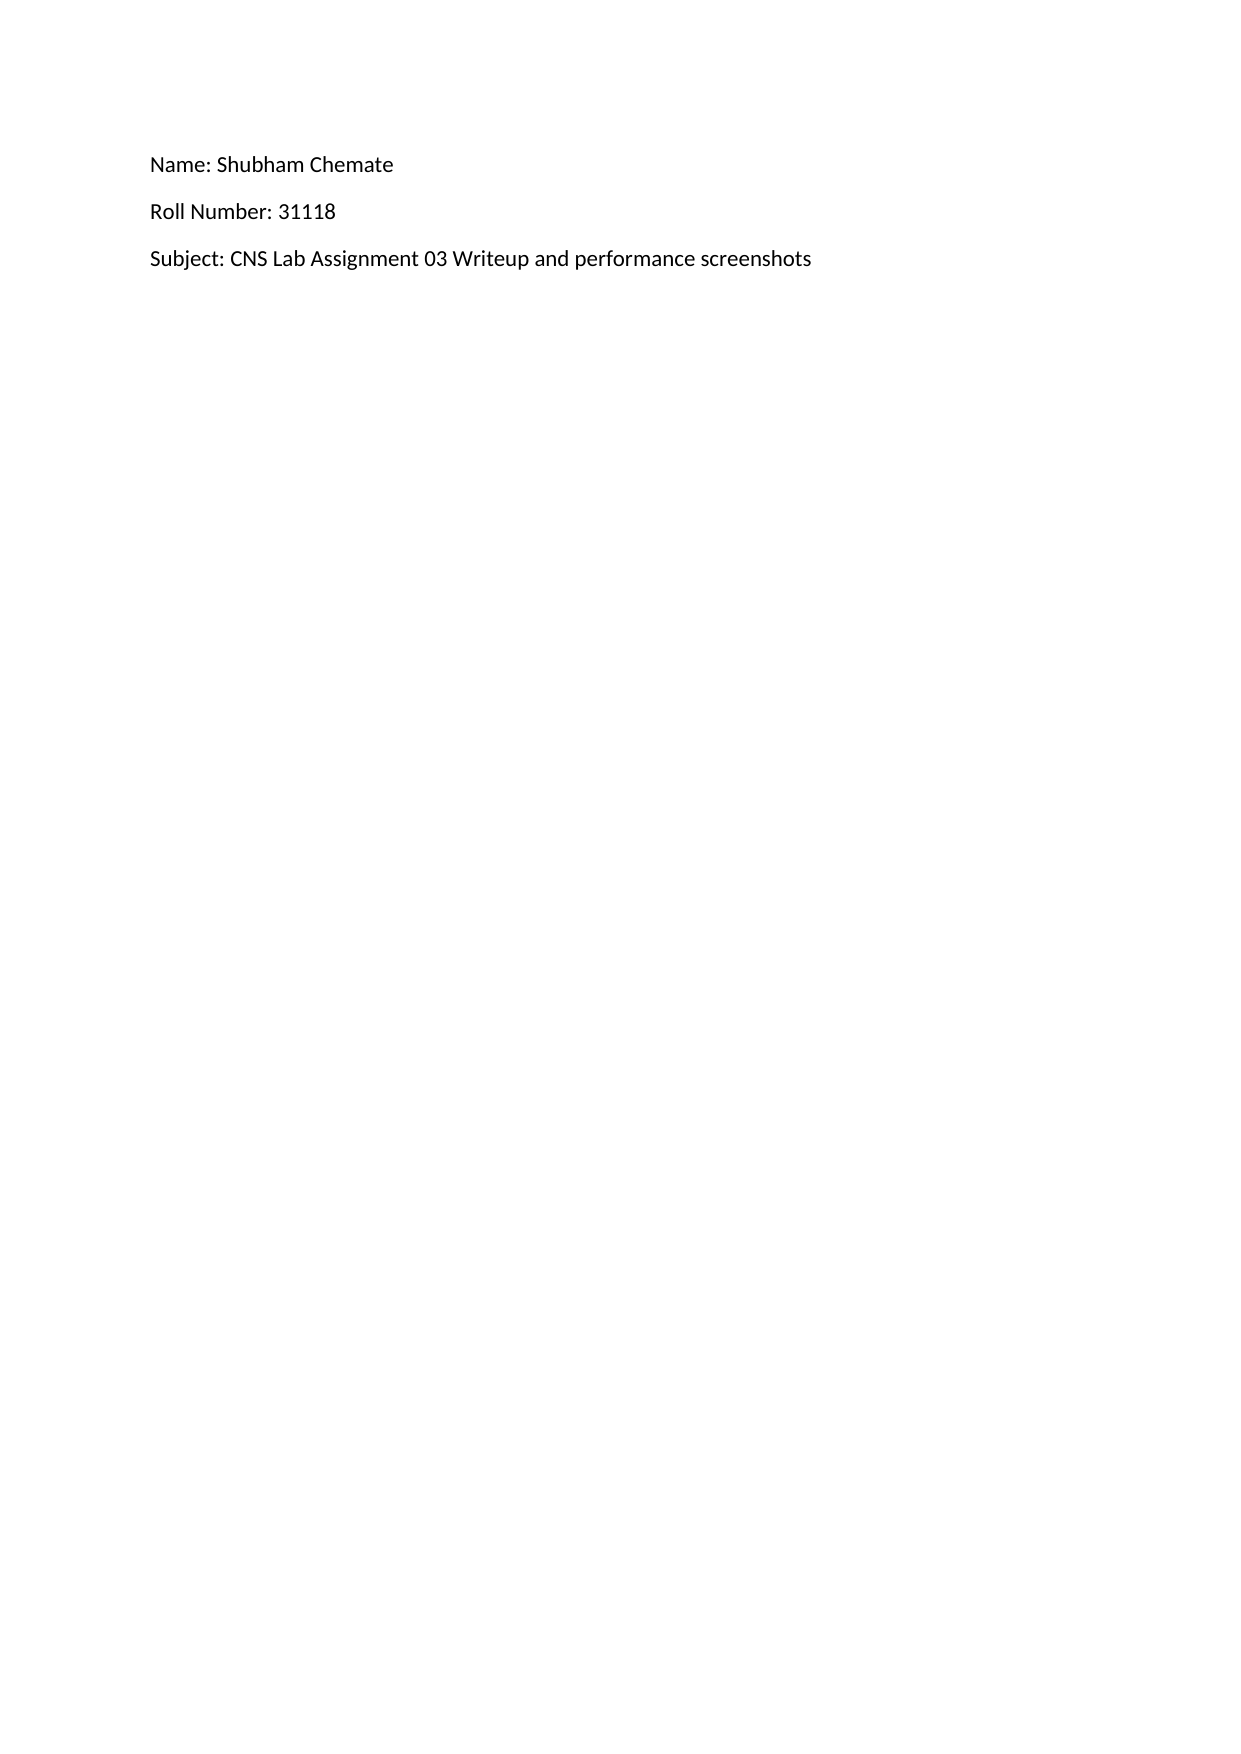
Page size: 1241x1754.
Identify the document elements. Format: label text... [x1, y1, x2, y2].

text Name: Shubham Chemate [150, 150, 1090, 178]
text Roll Number: 31118 [150, 197, 1090, 225]
text Subject: CNS Lab Assignment 03 Writeup and performance screenshots [150, 244, 1090, 272]
